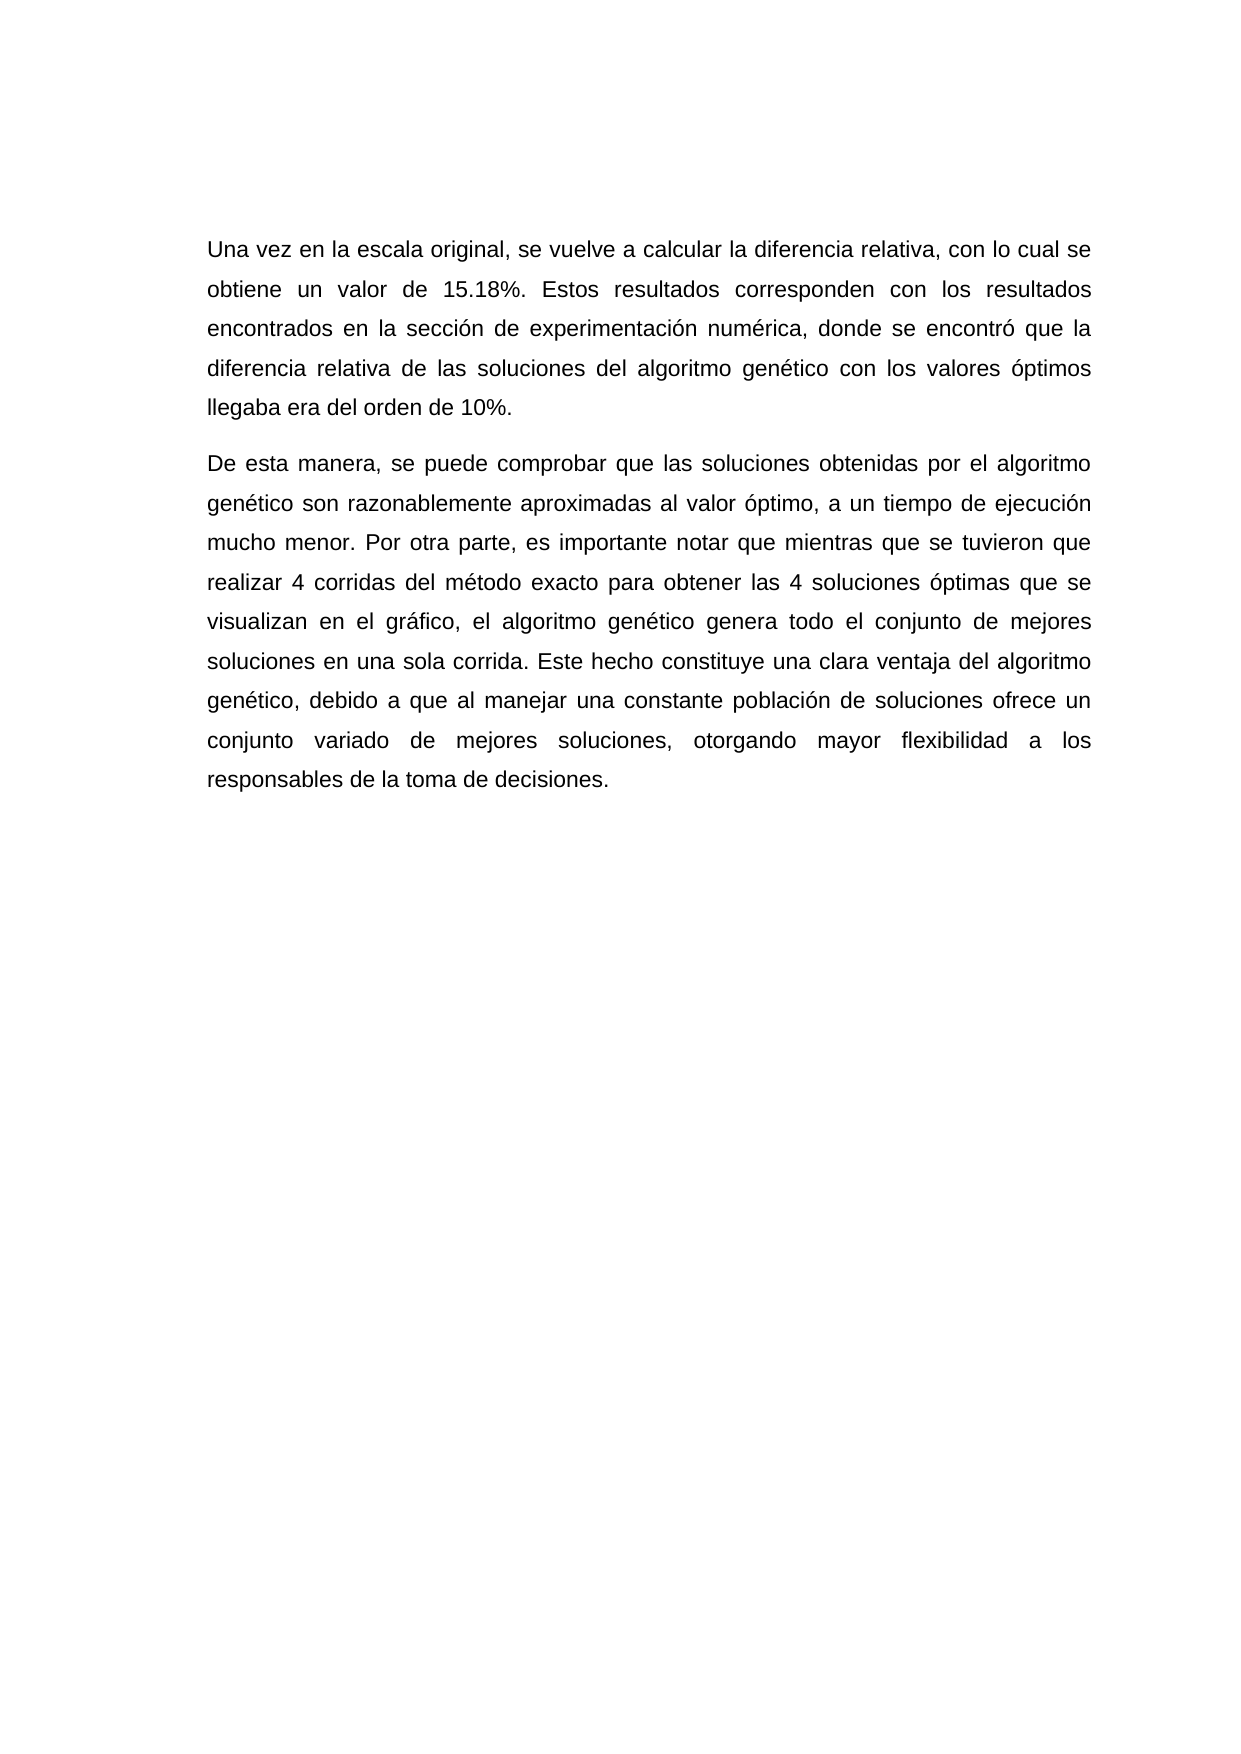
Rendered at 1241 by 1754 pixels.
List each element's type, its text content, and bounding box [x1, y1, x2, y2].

text Una vez en la escala original, se vuelve a calcular la diferencia relativa, con lo cual se obtiene un valor de 15.18%. Estos resultados corresponden con los resultados encontrados en la sección de experimentación numérica, donde se encontró que la diferencia relativa de las soluciones del algoritmo genético con los valores óptimos llegaba era del orden de 10%. [207, 236, 1092, 421]
text De esta manera, se puede comprobar que las soluciones obtenidas por el algoritmo genético son razonablemente aproximadas al valor óptimo, a un tiempo de ejecución mucho menor. Por otra parte, es importante notar que mientras que se tuvieron que realizar 4 corridas del método exacto para obtener las 4 soluciones óptimas que se visualizan en el gráfico, el algoritmo genético genera todo el conjunto de mejores soluciones en una sola corrida. Este hecho constituye una clara ventaja del algoritmo genético, debido a que al manejar una constante población de soluciones ofrece un conjunto variado de mejores soluciones, otorgando mayor flexibilidad a los responsables de la toma de decisiones. [207, 450, 1092, 792]
